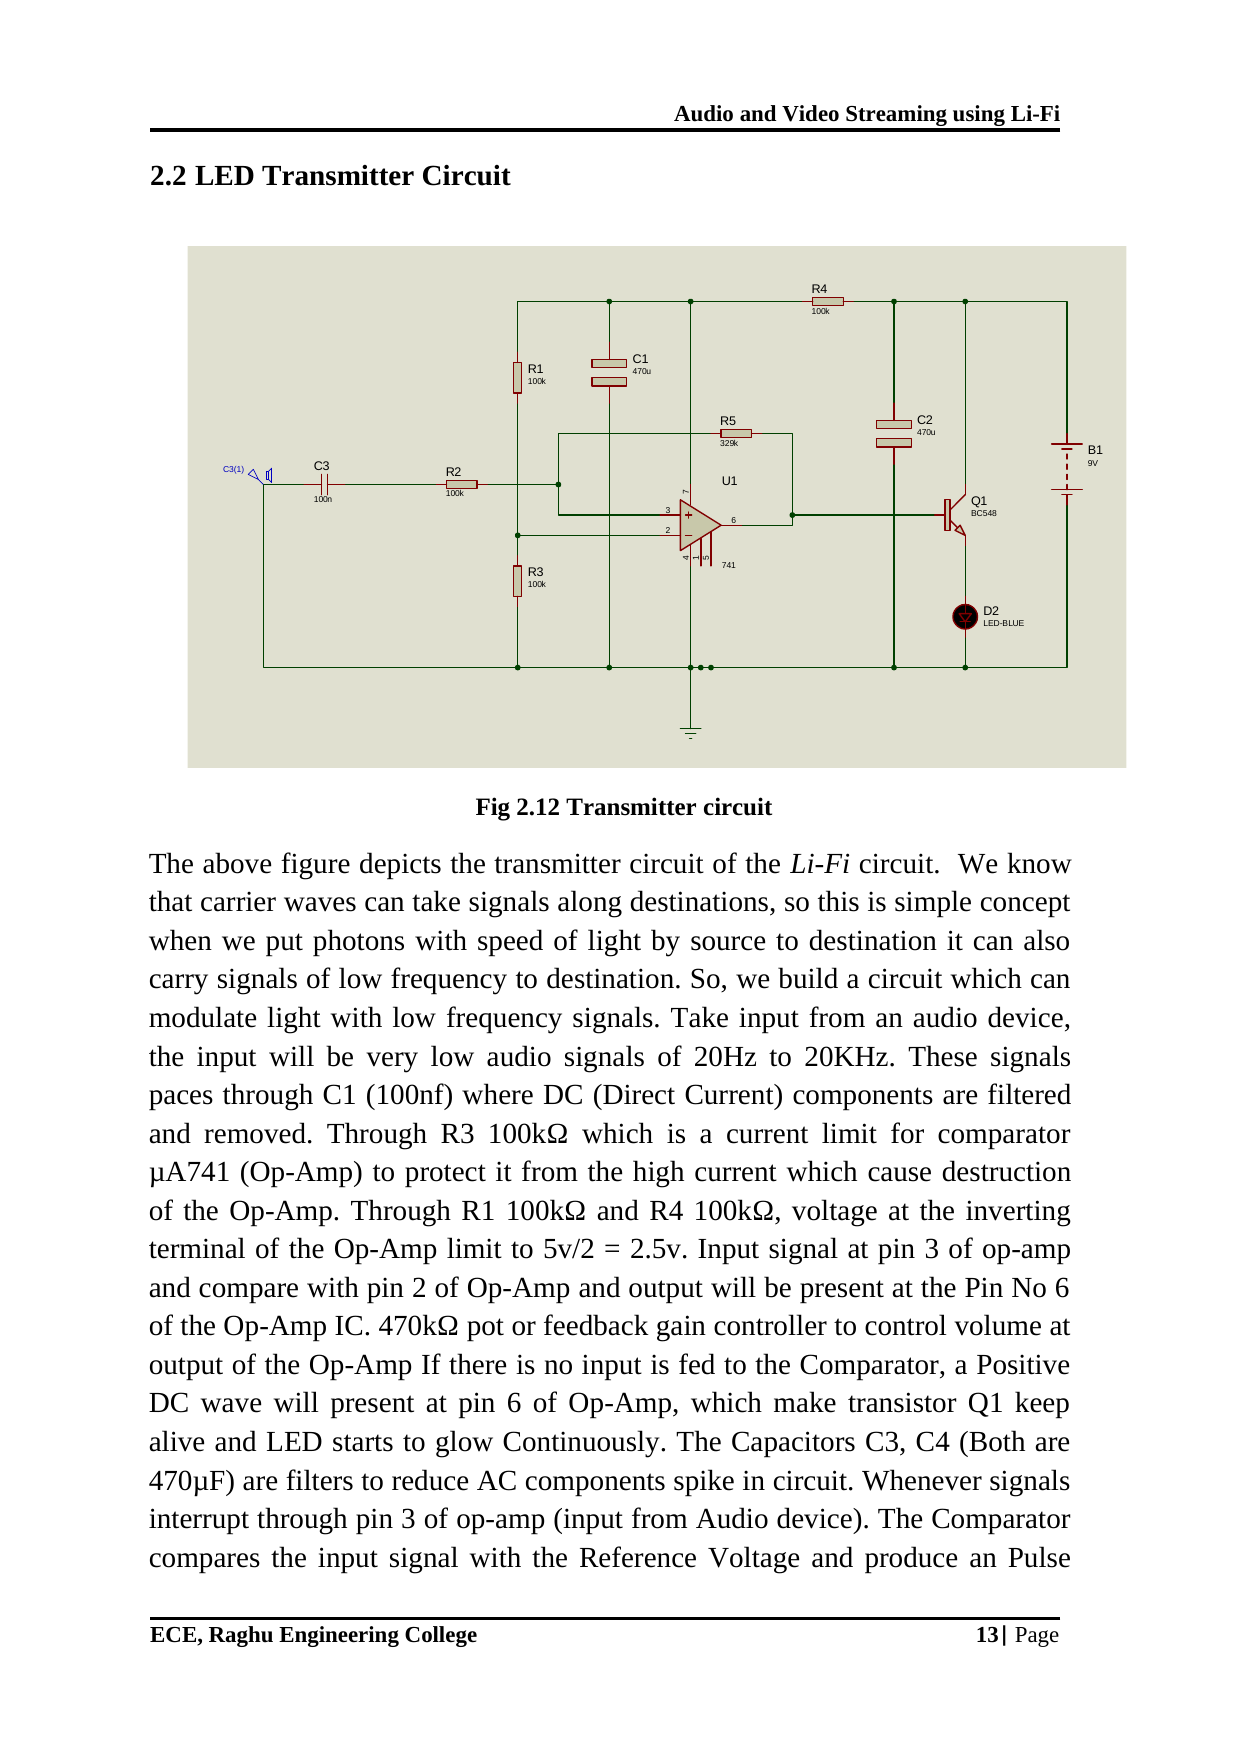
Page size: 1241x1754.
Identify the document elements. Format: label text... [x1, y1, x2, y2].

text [148, 846, 1072, 1573]
text Fig 2.12 Transmitter circuit [187, 792, 1060, 821]
list LED Transmitter Circuit [150, 158, 1060, 192]
